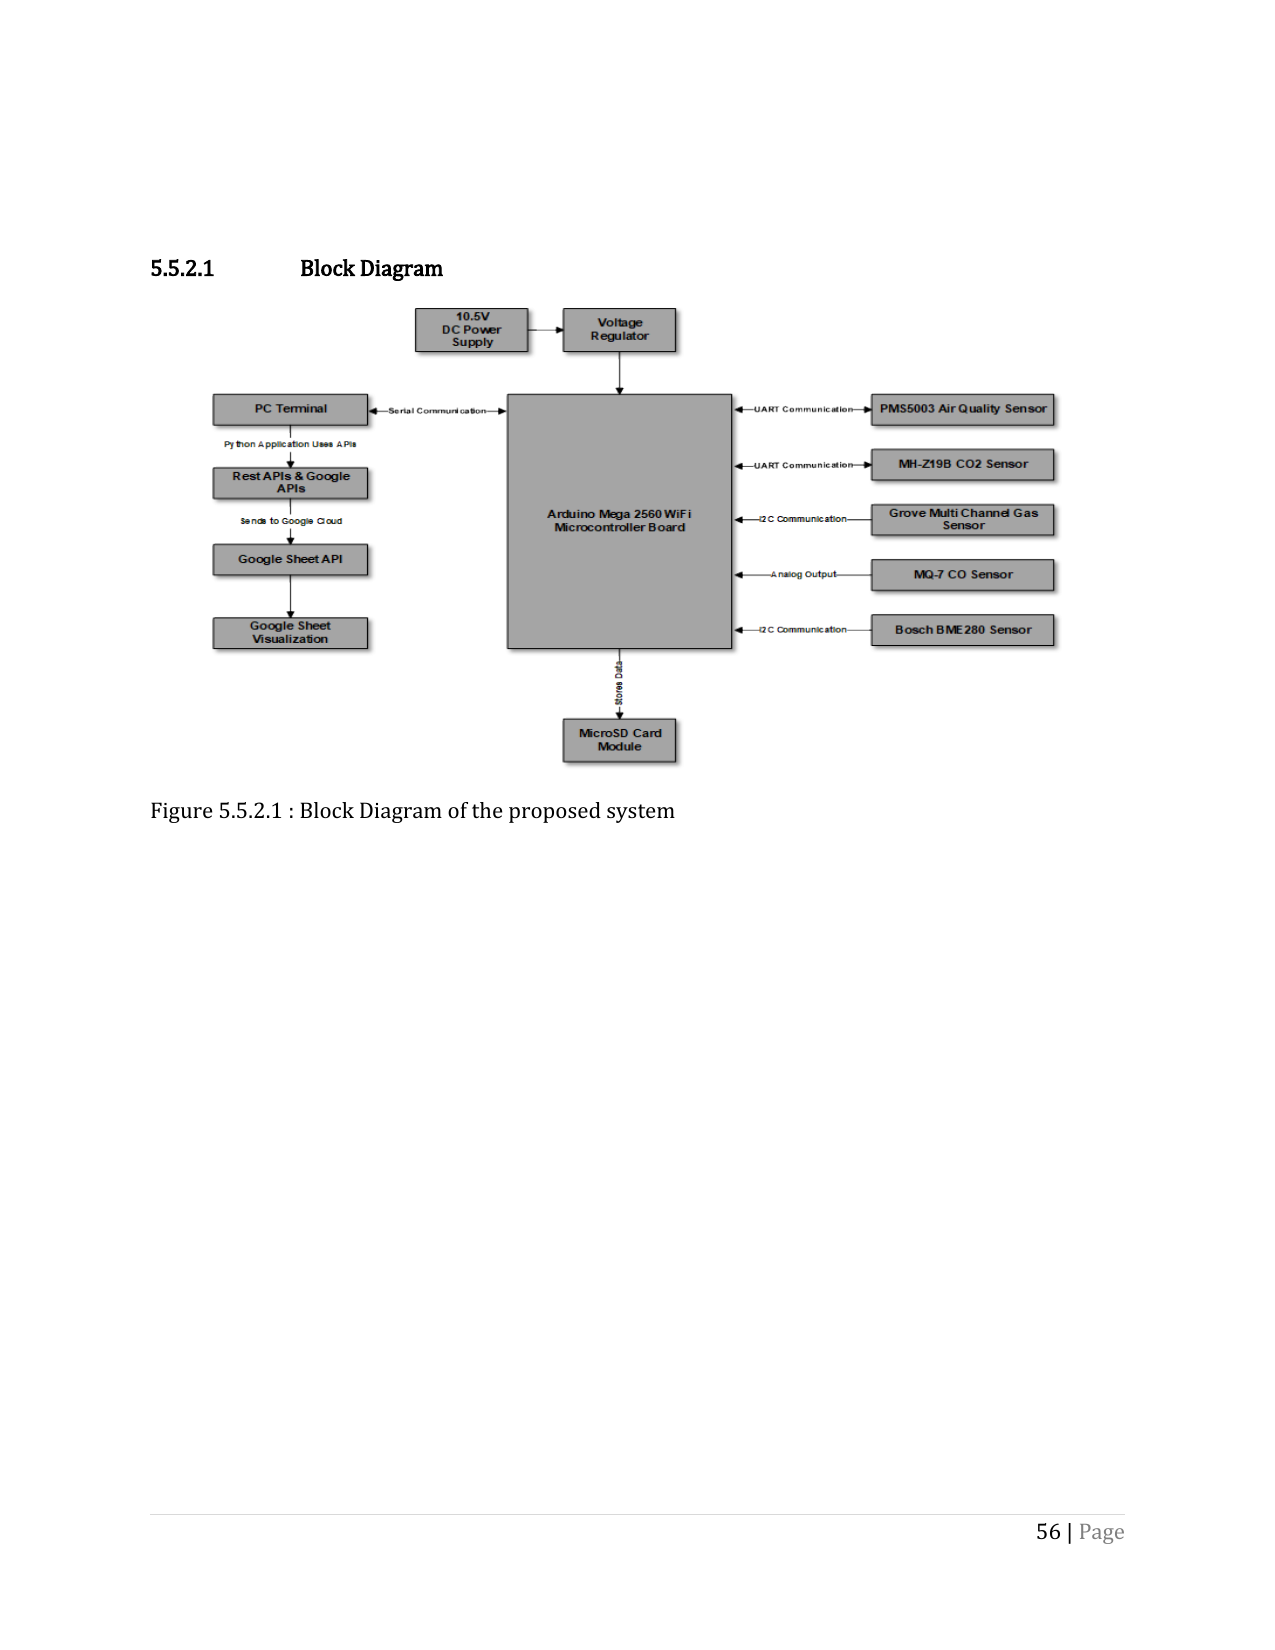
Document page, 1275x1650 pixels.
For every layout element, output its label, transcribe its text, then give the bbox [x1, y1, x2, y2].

picture [209, 305, 1066, 772]
subtitle 5.5.2.1 Block Diagram [150, 254, 1125, 281]
text Figure 5.5.2.1 : Block Diagram of the proposed system [150, 796, 1125, 823]
